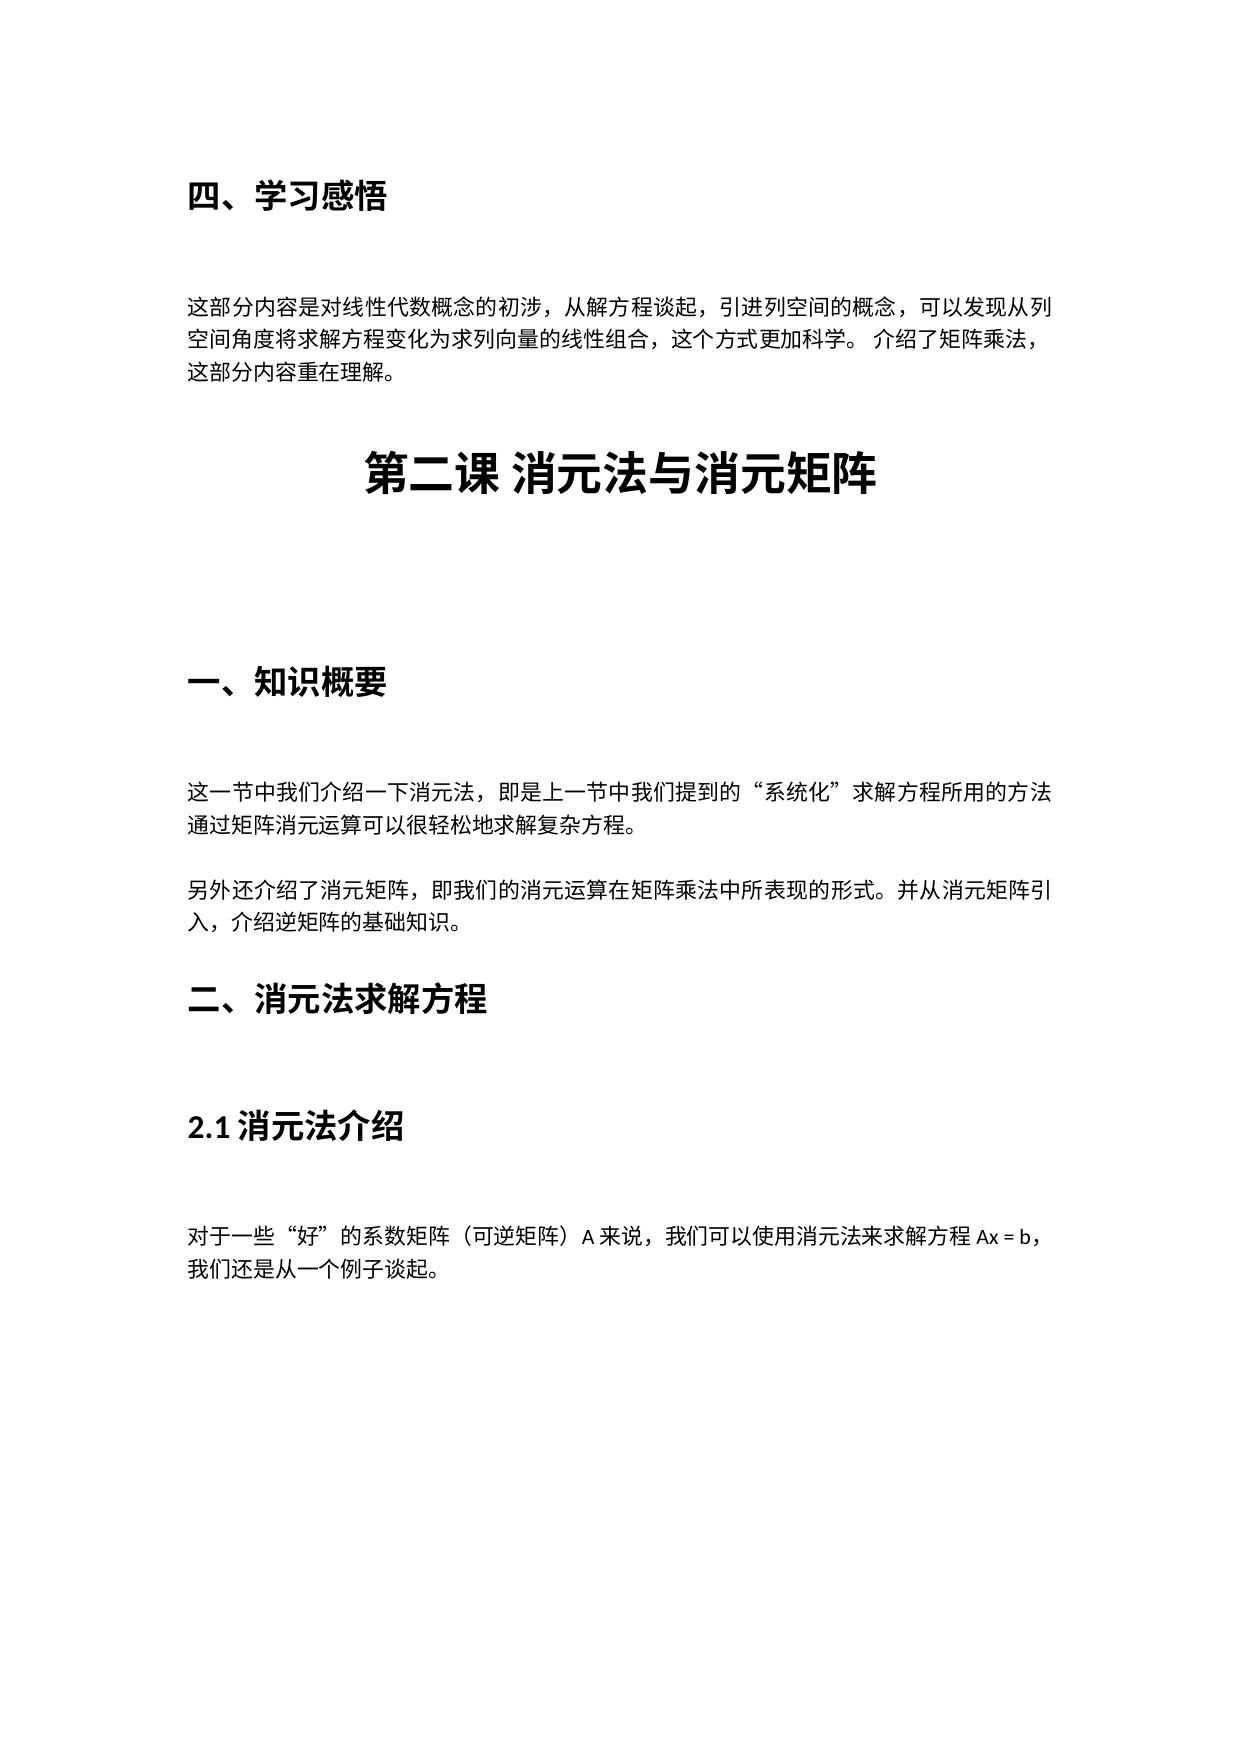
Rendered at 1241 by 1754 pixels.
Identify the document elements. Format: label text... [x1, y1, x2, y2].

subtitle 2.1 消元法介绍 [187, 1091, 1053, 1156]
text 另外还介绍了消元矩阵，即我们的消元运算在矩阵乘法中所表现的形式。并从消元矩阵引入，介绍逆矩阵的基础知识。 [187, 872, 1053, 937]
text 这部分内容是对线性代数概念的初涉，从解方程谈起，引进列空间的概念，可以发现从列空间角度将求解方程变化为求列向量的线性组合，这个方式更加科学。 介绍了矩阵乘法，这部分内容重在理解。 [187, 289, 1053, 387]
subtitle 二、消元法求解方程 [187, 964, 1053, 1029]
text 这一节中我们介绍一下消元法，即是上一节中我们提到的“系统化”求解方程所用的方法，通过矩阵消元运算可以很轻松地求解复杂方程。 [187, 775, 1053, 840]
subtitle 一、知识概要 [187, 647, 1053, 712]
subtitle 第二课 消元法与消元矩阵 [187, 422, 1053, 519]
text 对于一些“好”的系数矩阵（可逆矩阵）A 来说，我们可以使用消元法来求解方程 Ax = b，我们还是从一个例子谈起。 [187, 1219, 1053, 1284]
subtitle 四、学习感悟 [187, 162, 1053, 227]
